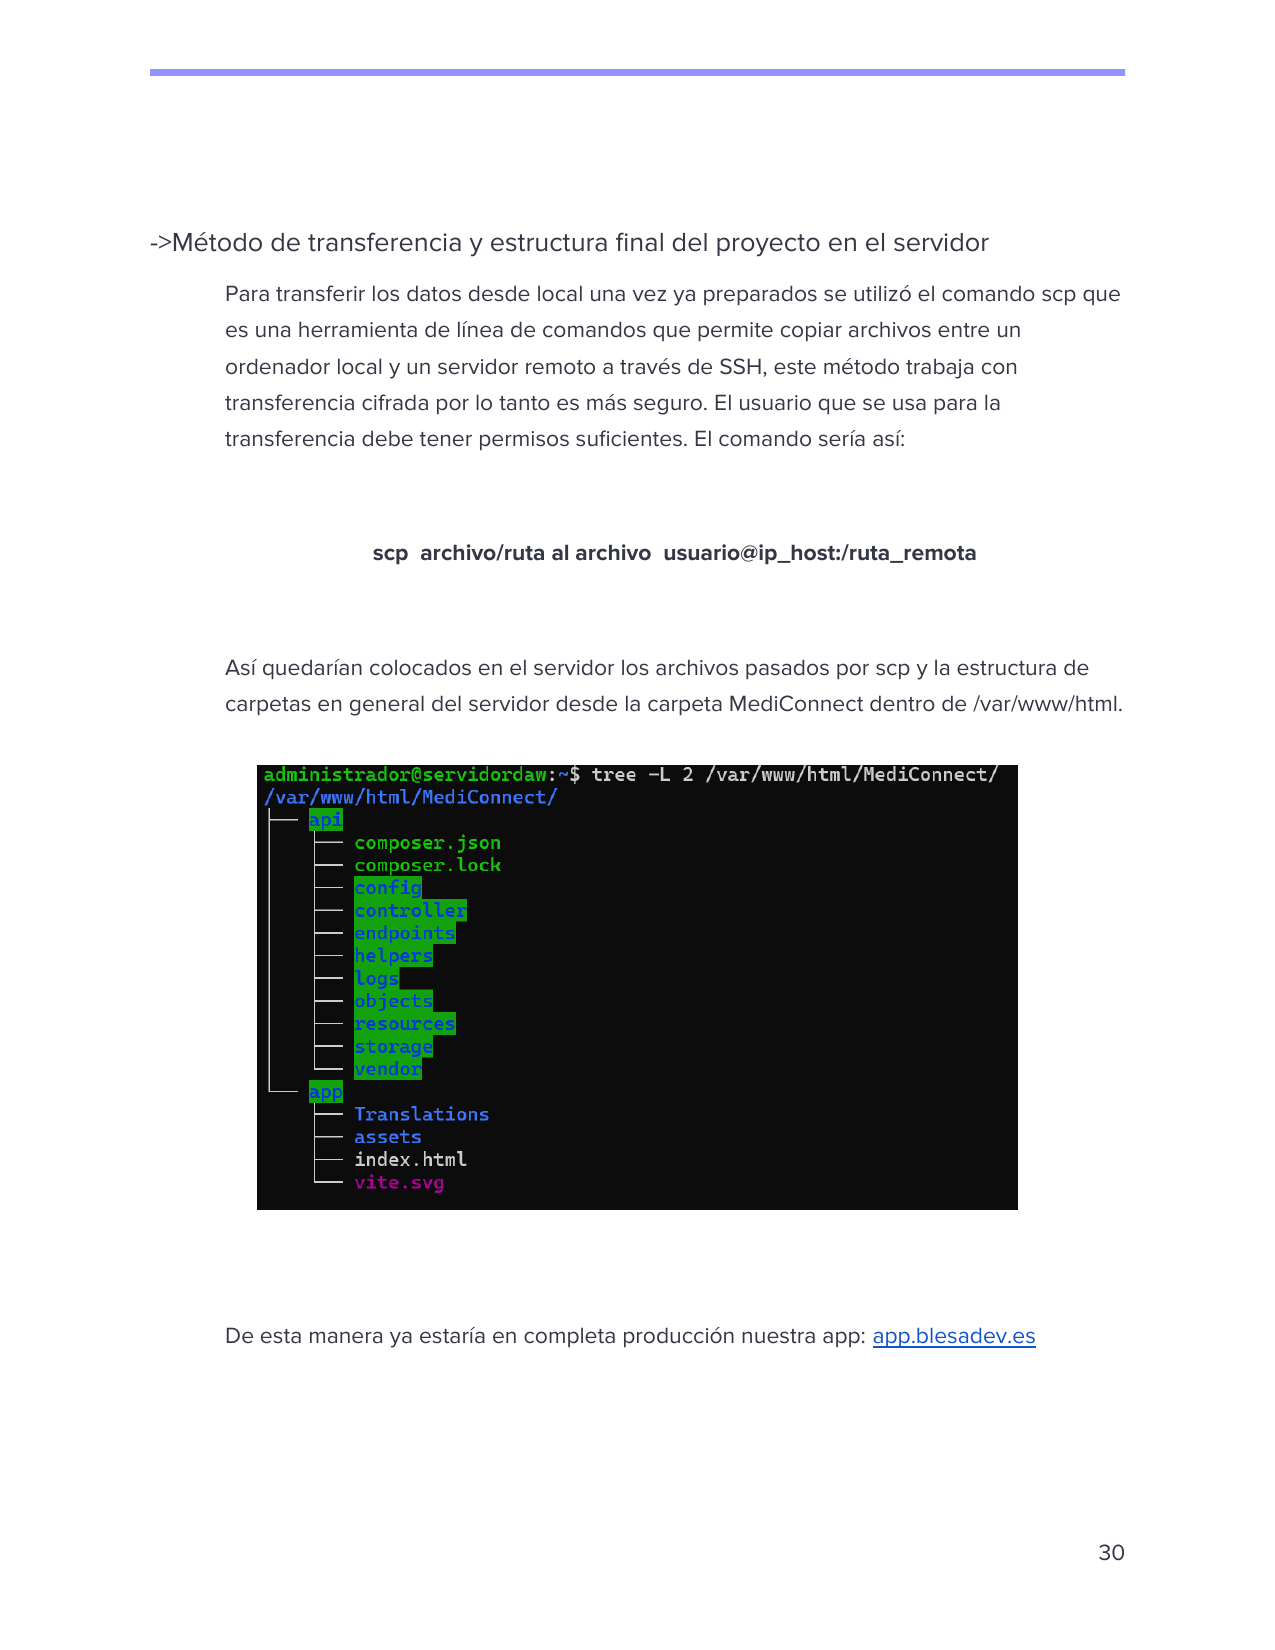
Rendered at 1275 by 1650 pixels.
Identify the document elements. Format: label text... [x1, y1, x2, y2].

picture [150, 69, 1125, 76]
subtitle ->Método de transferencia y estructura final del proyecto en el servidor [150, 227, 1125, 260]
text Así quedarían colocados en el servidor los archivos pasados por scp y la estructura de carpetas en general del servidor desde la carpeta MediConnect dentro de /var/www/html. [225, 654, 1125, 718]
text scp archivo/ruta al archivo usuario@ip_host:/ruta_remota [225, 540, 1125, 568]
picture [257, 765, 1018, 1210]
text Para transferir los datos desde local una vez ya preparados se utilizó el comando scp que es una herramienta de línea de comandos que permite copiar archivos entre un ordenador local y un servidor remoto a través de SSH, este método trabaja con transferencia cifrada por lo tanto es más seguro. El usuario que se usa para la transferencia debe tener permisos suficientes. El comando sería así: [225, 281, 1125, 453]
text De esta manera ya estaría en completa producción nuestra app: app.blesadev.es [225, 1323, 1125, 1351]
